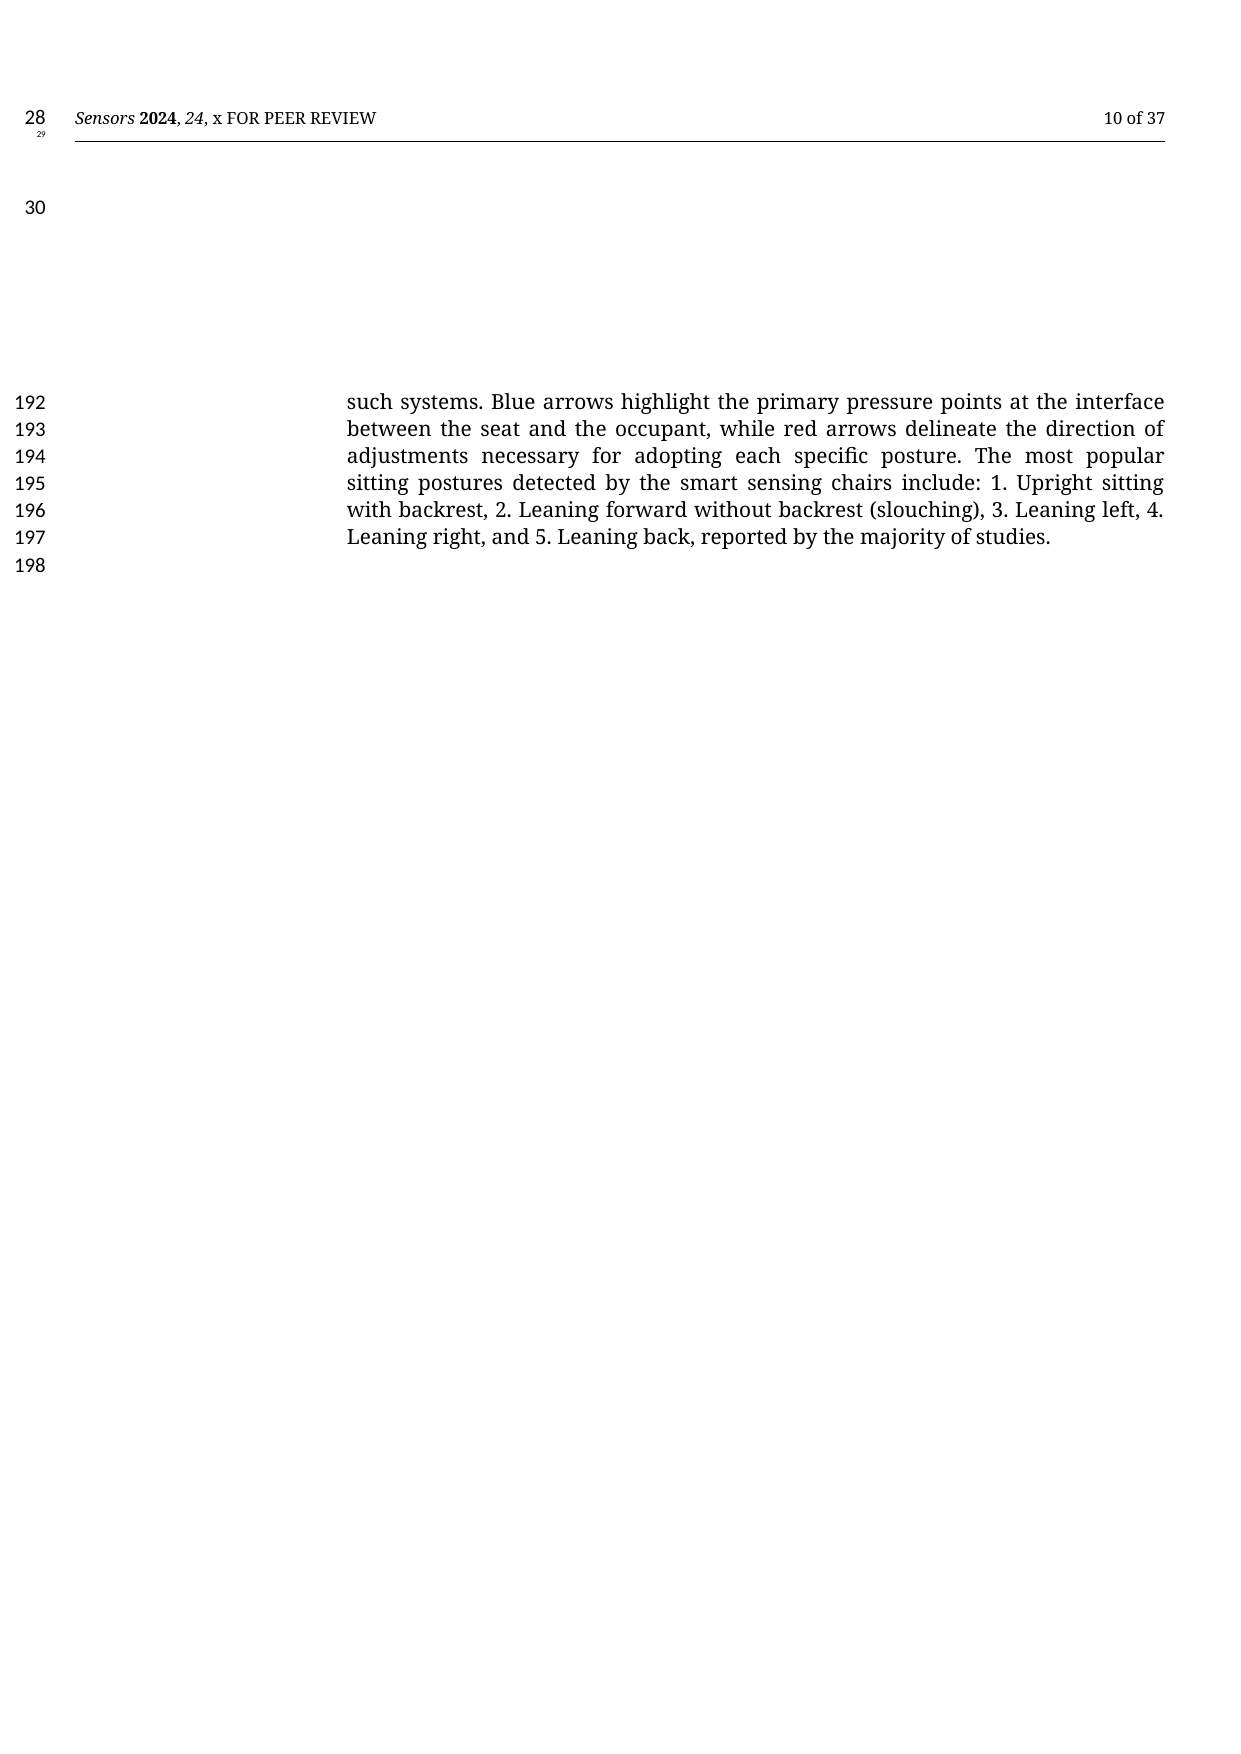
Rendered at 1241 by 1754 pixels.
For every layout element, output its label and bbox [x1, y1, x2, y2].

text [347, 388, 1165, 550]
